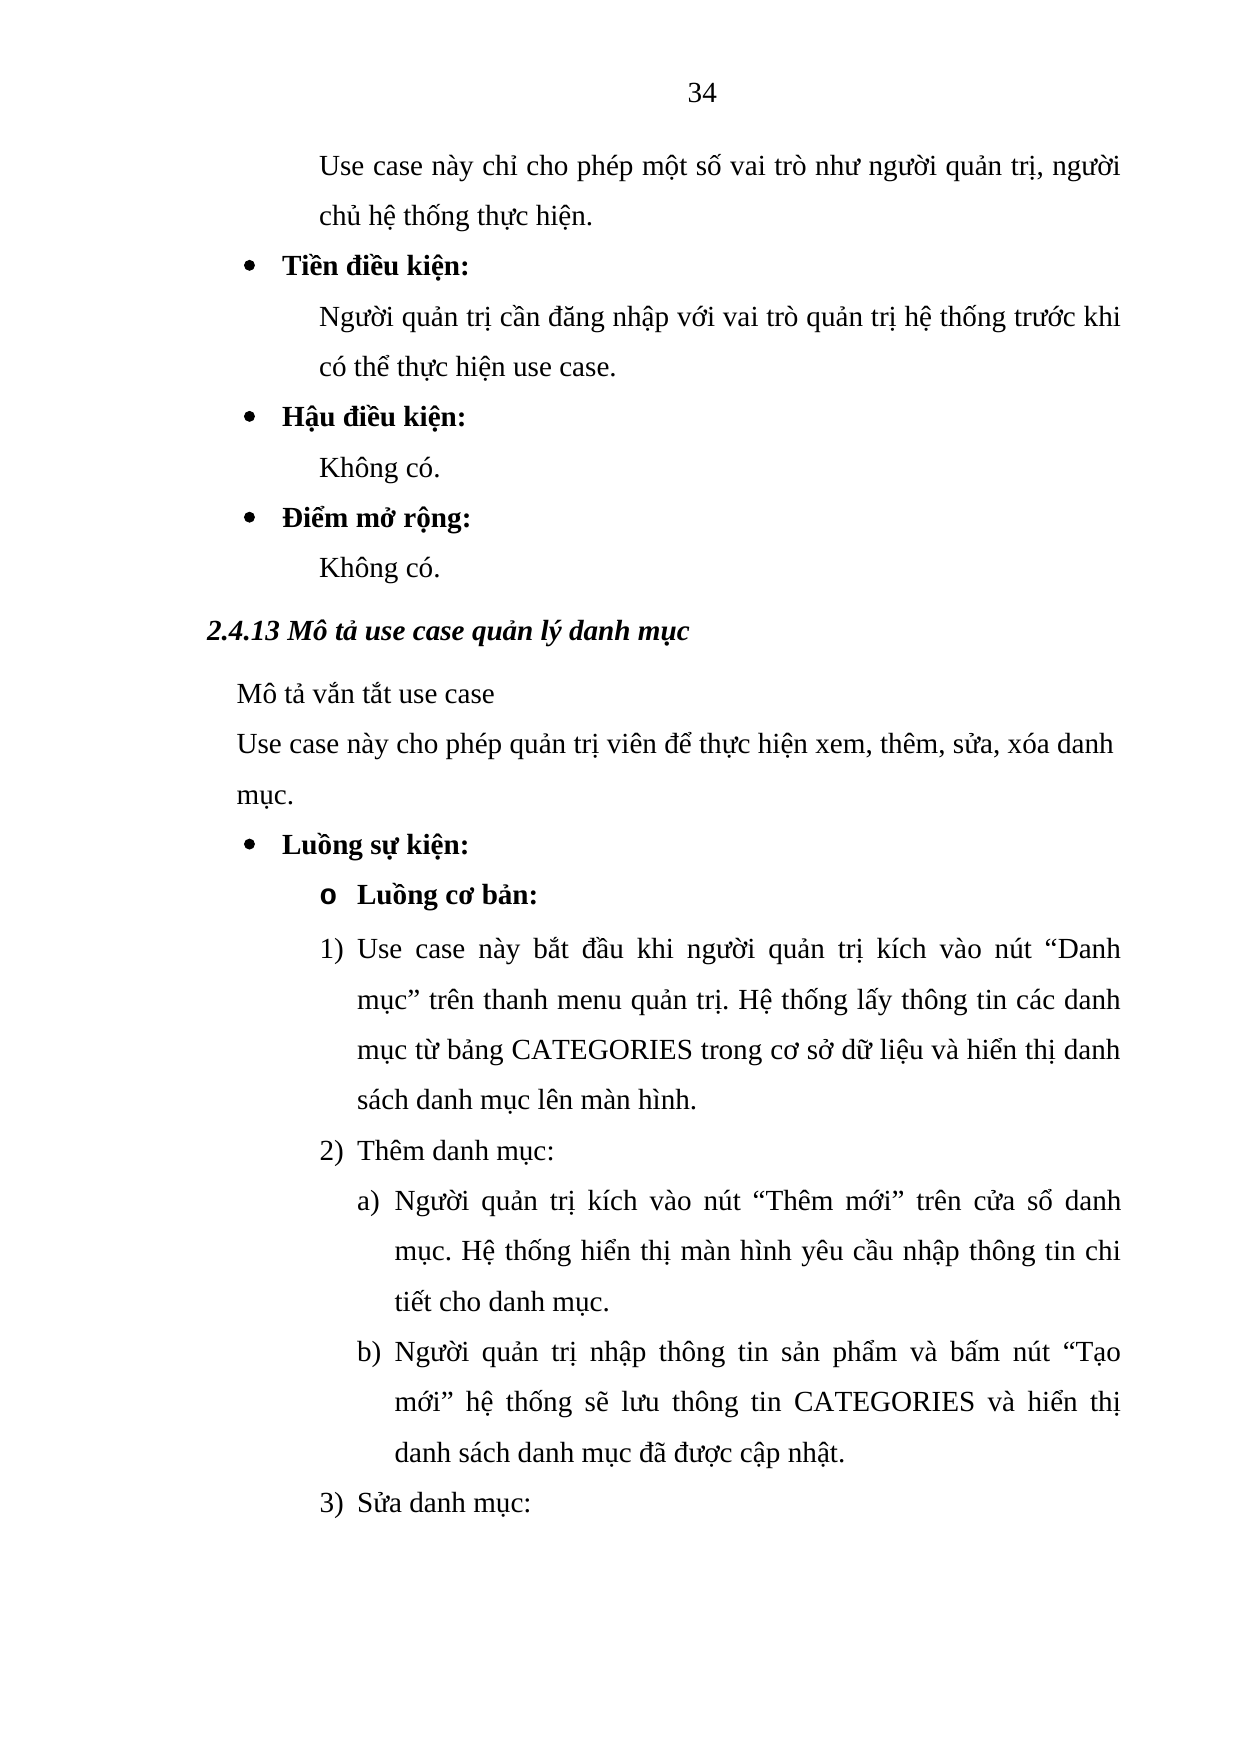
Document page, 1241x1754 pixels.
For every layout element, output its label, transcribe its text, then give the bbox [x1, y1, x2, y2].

list Điểm mở rộng: [244, 500, 1122, 534]
list Use case này bắt đầu khi người quản trị kích vào nút “Danh mục” trên thanh menu quản trị. Hệ thống lấy thông tin các danh mục từ bảng CATEGORIES trong cơ sở dữ liệu và hiển thị danh sách danh mục lên màn hình. [319, 932, 1122, 1116]
subtitle Mô tả use case quản lý danh mục [207, 613, 1122, 647]
list Thêm danh mục: [319, 1133, 1122, 1166]
text Không có. [319, 551, 1122, 584]
text Người quản trị cần đăng nhập với vai trò quản trị hệ thống trước khi có thể thực hiện use case. [319, 299, 1122, 383]
list Tiền điều kiện: [244, 248, 1122, 282]
list Người quản trị kích vào nút “Thêm mới” trên cửa sổ danh mục. Hệ thống hiển thị màn hình yêu cầu nhập thông tin chi tiết cho danh mục. [357, 1183, 1122, 1317]
text Mô tả vắn tắt use case [236, 676, 1122, 710]
text Use case này chỉ cho phép một số vai trò như người quản trị, người chủ hệ thống thực hiện. [319, 148, 1122, 232]
text Không có. [319, 450, 1122, 483]
text Use case này cho phép quản trị viên để thực hiện xem, thêm, sửa, xóa danh mục. [236, 726, 1122, 810]
list Hậu điều kiện: [244, 399, 1122, 433]
list Luồng cơ bản: [319, 877, 1122, 913]
list Người quản trị nhập thông tin sản phẩm và bấm nút “Tạo mới” hệ thống sẽ lưu thông tin CATEGORIES và hiển thị danh sách danh mục đã được cập nhật. [357, 1334, 1122, 1468]
list Sửa danh mục: [319, 1485, 1122, 1518]
list Luồng sự kiện: [244, 827, 1122, 861]
